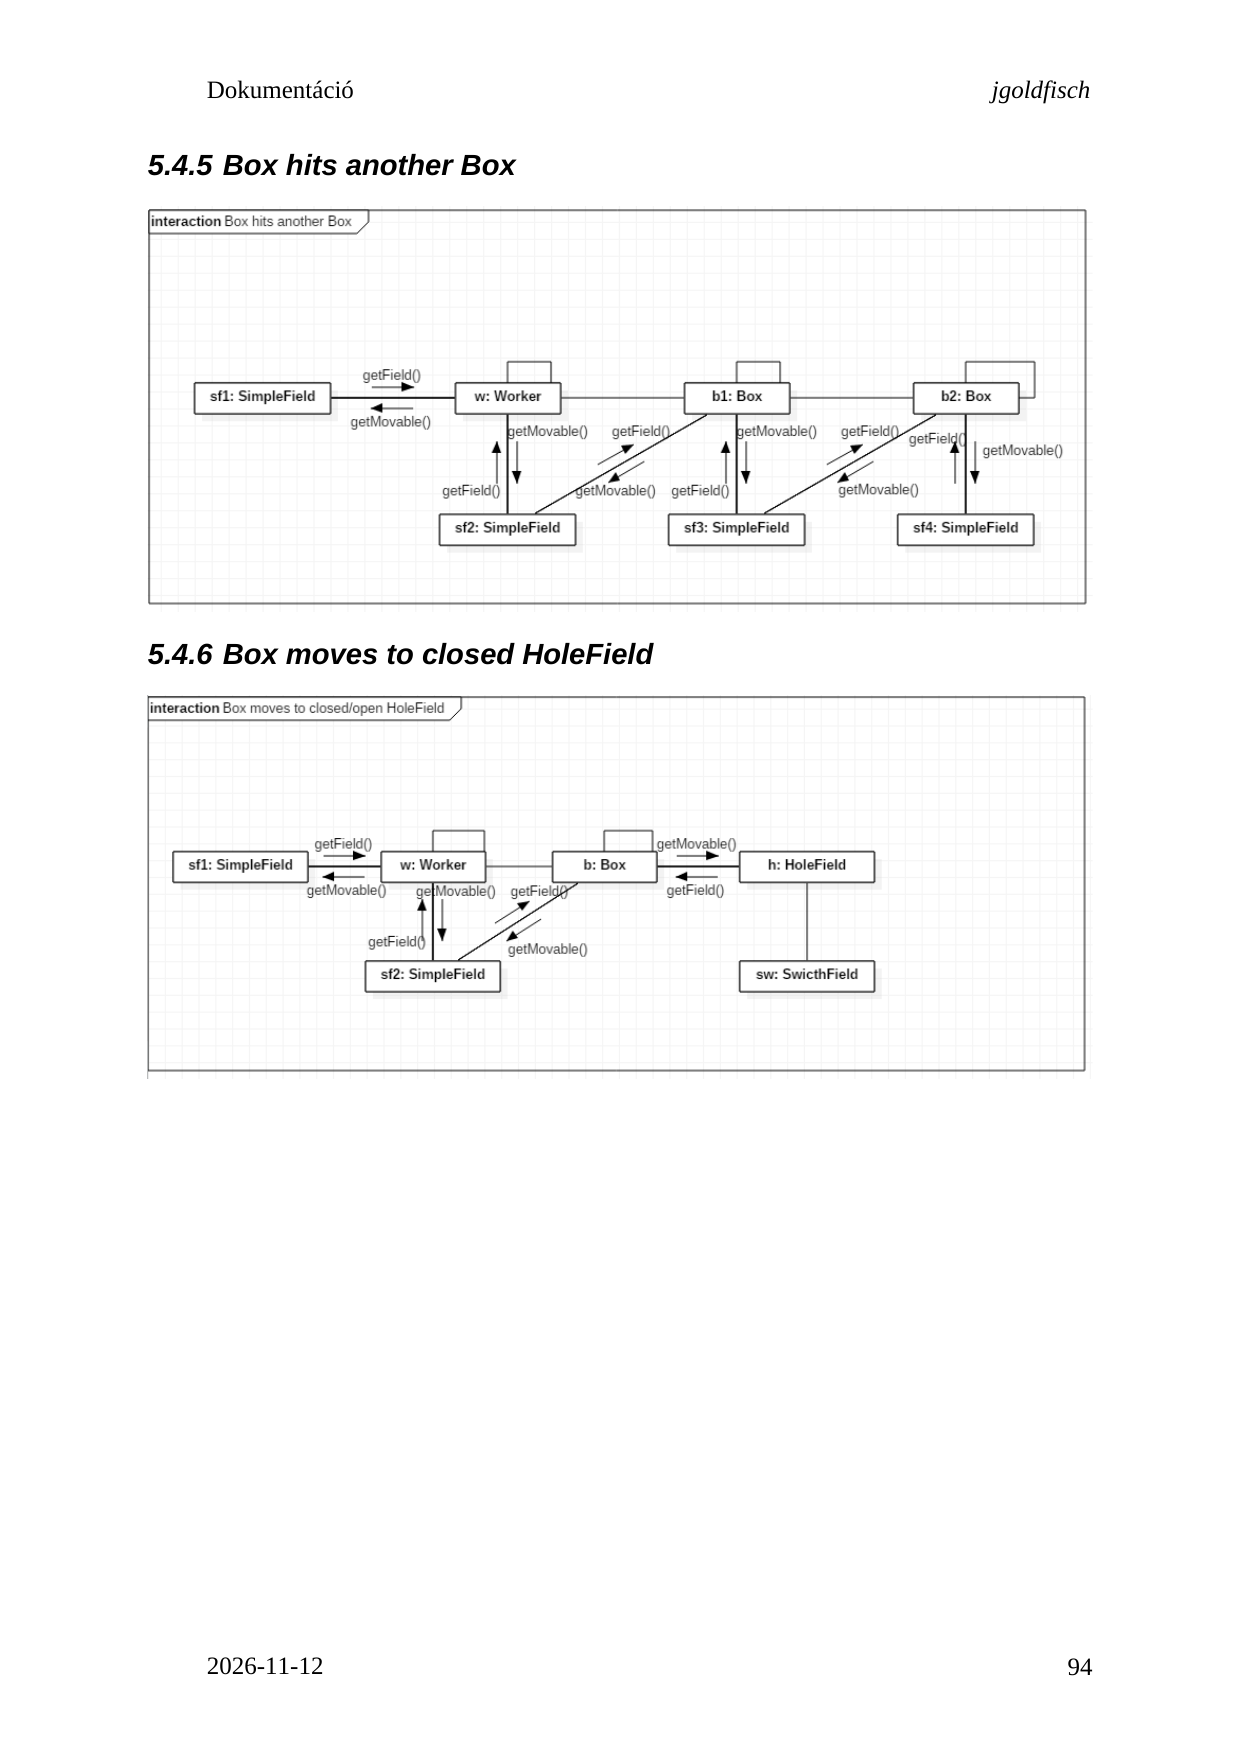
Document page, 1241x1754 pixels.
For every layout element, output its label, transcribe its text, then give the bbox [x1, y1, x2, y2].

subtitle Box moves to closed HoleField [148, 637, 1093, 670]
picture [147, 206, 1093, 612]
picture [147, 695, 1093, 1079]
subtitle Box hits another Box [148, 148, 1093, 181]
